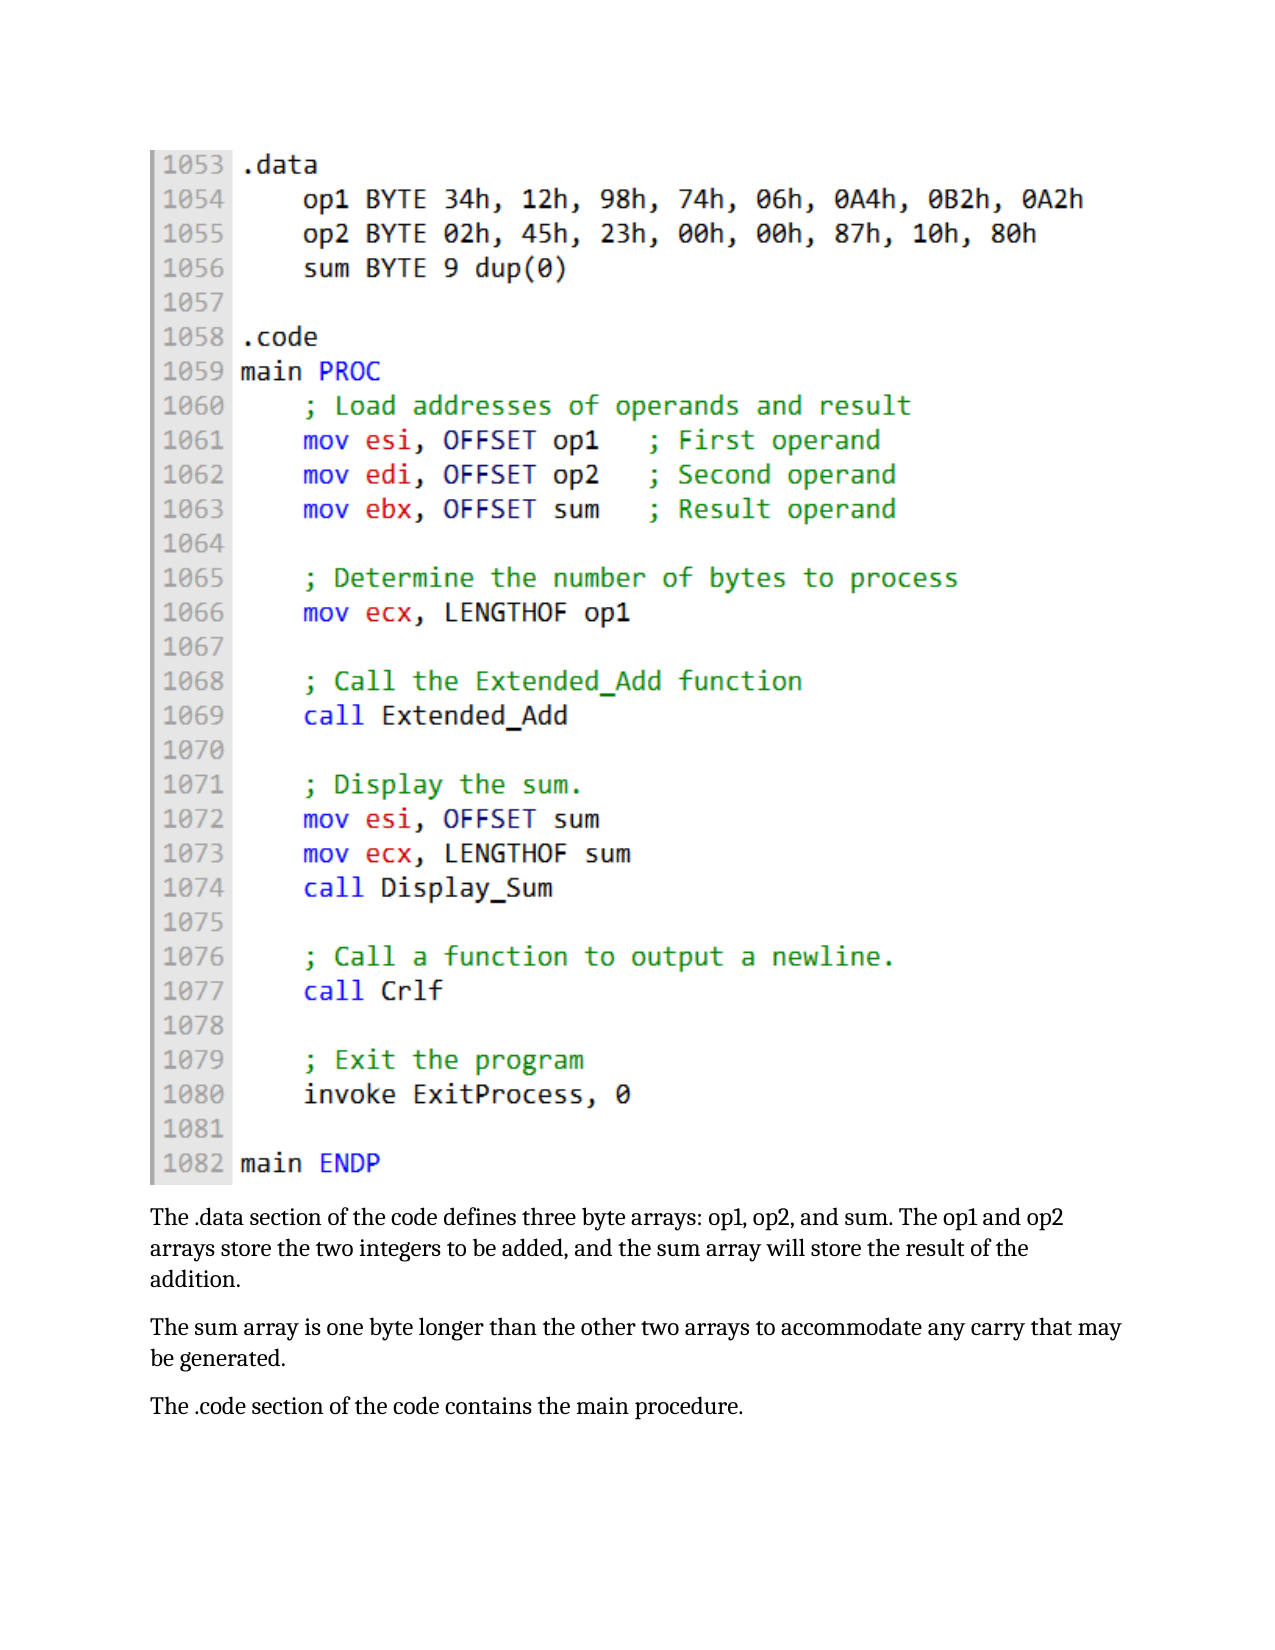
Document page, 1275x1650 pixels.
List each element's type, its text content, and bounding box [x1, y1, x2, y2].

text The .code section of the code contains the main procedure. [150, 1392, 1125, 1421]
picture [150, 150, 1097, 1185]
text The .data section of the code defines three byte arrays: op1, op2, and sum. The op1 and op2 arrays store the two integers to be added, and the sum array will store the result of the addition. [150, 1203, 1125, 1294]
text The sum array is one byte longer than the other two arrays to accommodate any carry that may be generated. [150, 1313, 1125, 1373]
